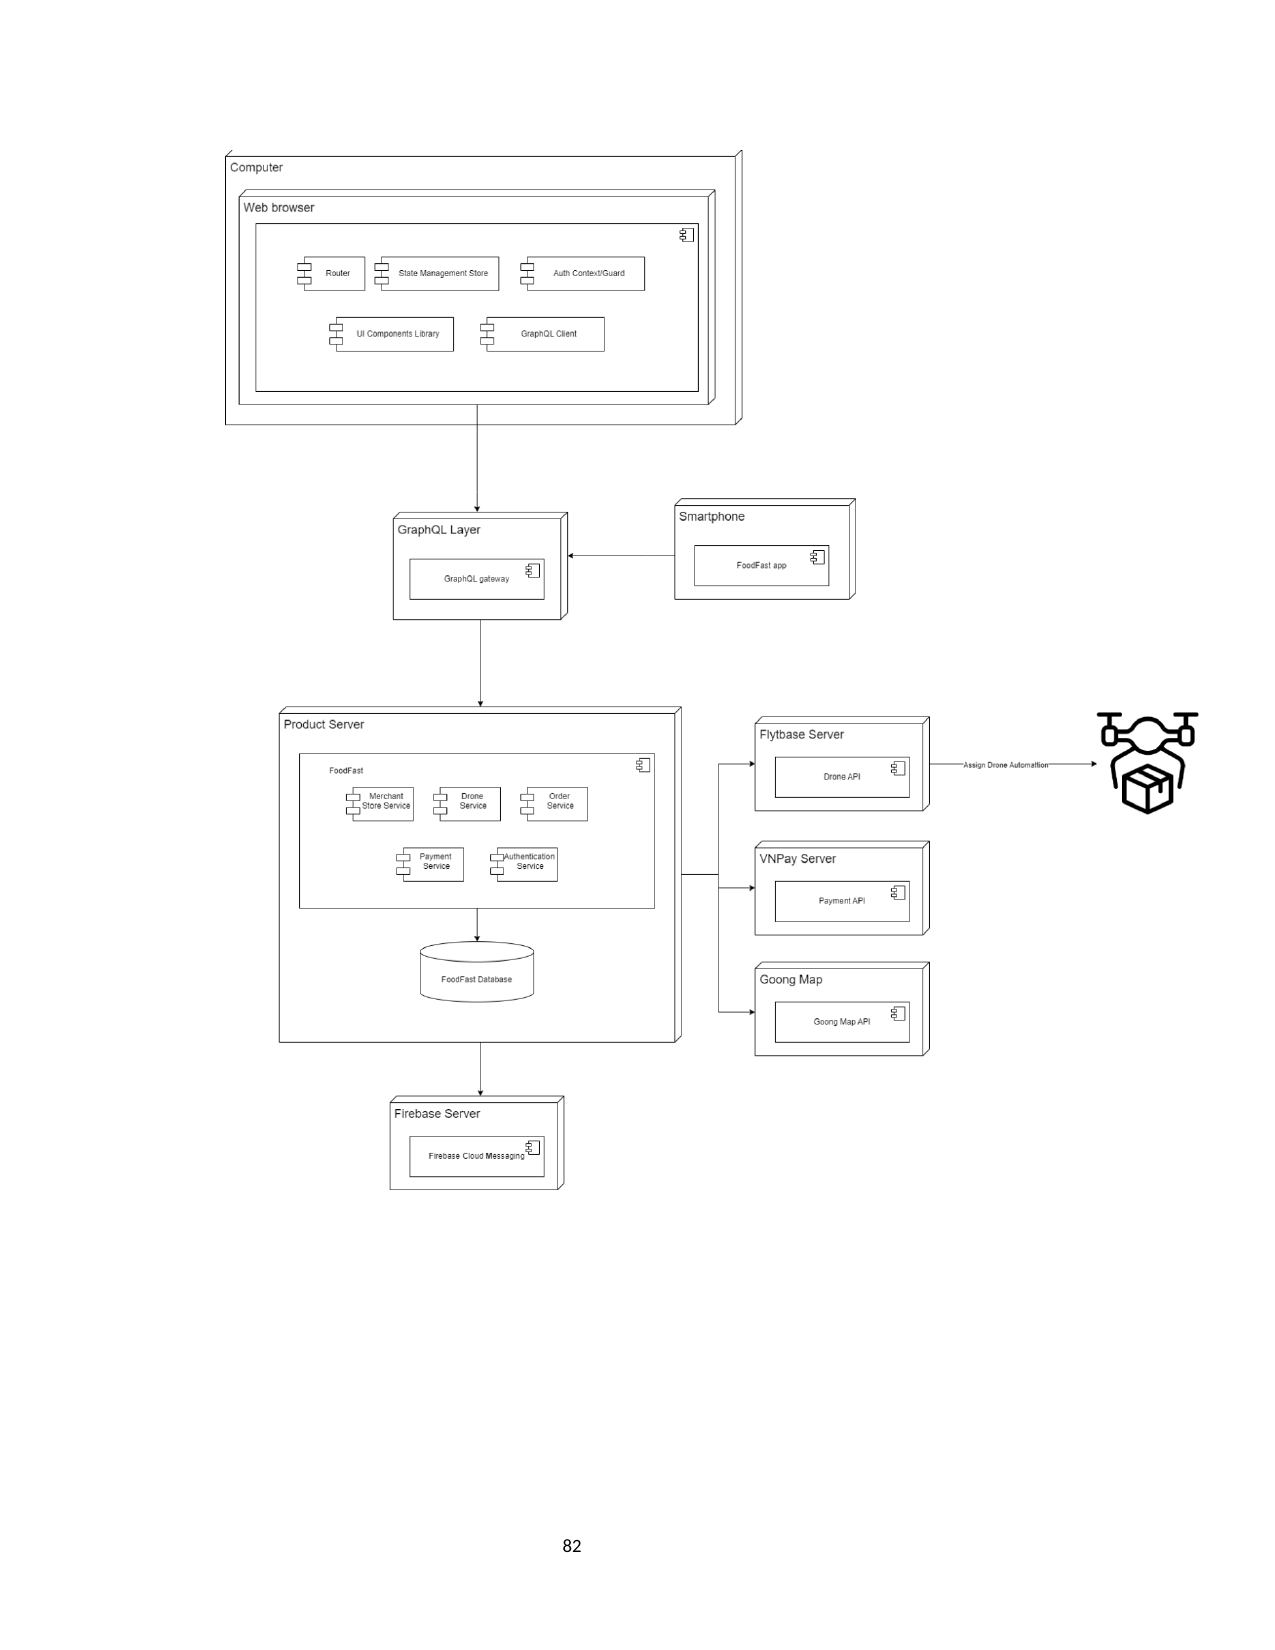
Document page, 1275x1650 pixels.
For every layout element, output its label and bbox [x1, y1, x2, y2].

picture [225, 150, 1199, 1190]
